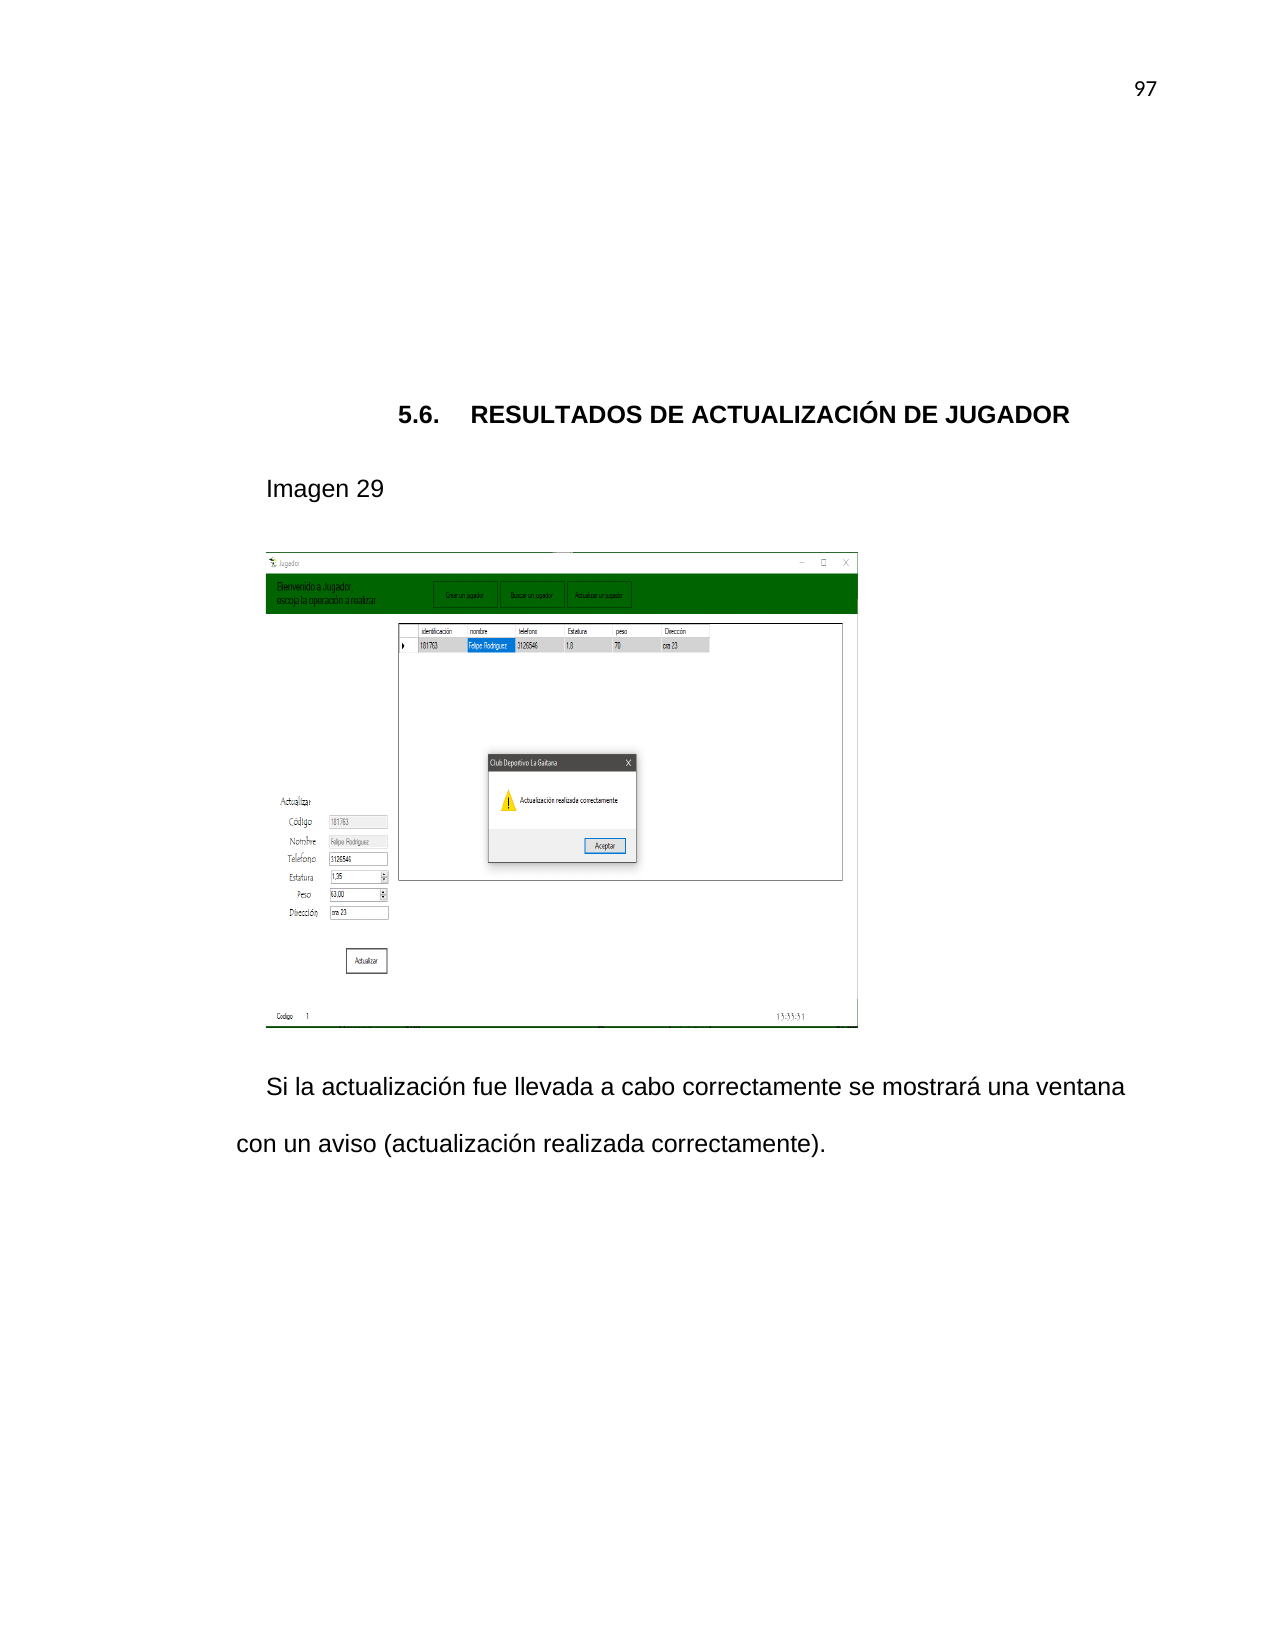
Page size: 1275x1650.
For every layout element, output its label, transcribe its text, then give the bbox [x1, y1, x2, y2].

picture [265, 552, 858, 1028]
list RESULTADOS DE ACTUALIZACIÓN DE JUGADOR [311, 400, 1157, 428]
text Imagen 29 [236, 474, 1157, 503]
text Si la actualización fue llevada a cabo correctamente se mostrará una ventana con un aviso (actualización realizada correctamente). [236, 1072, 1157, 1158]
